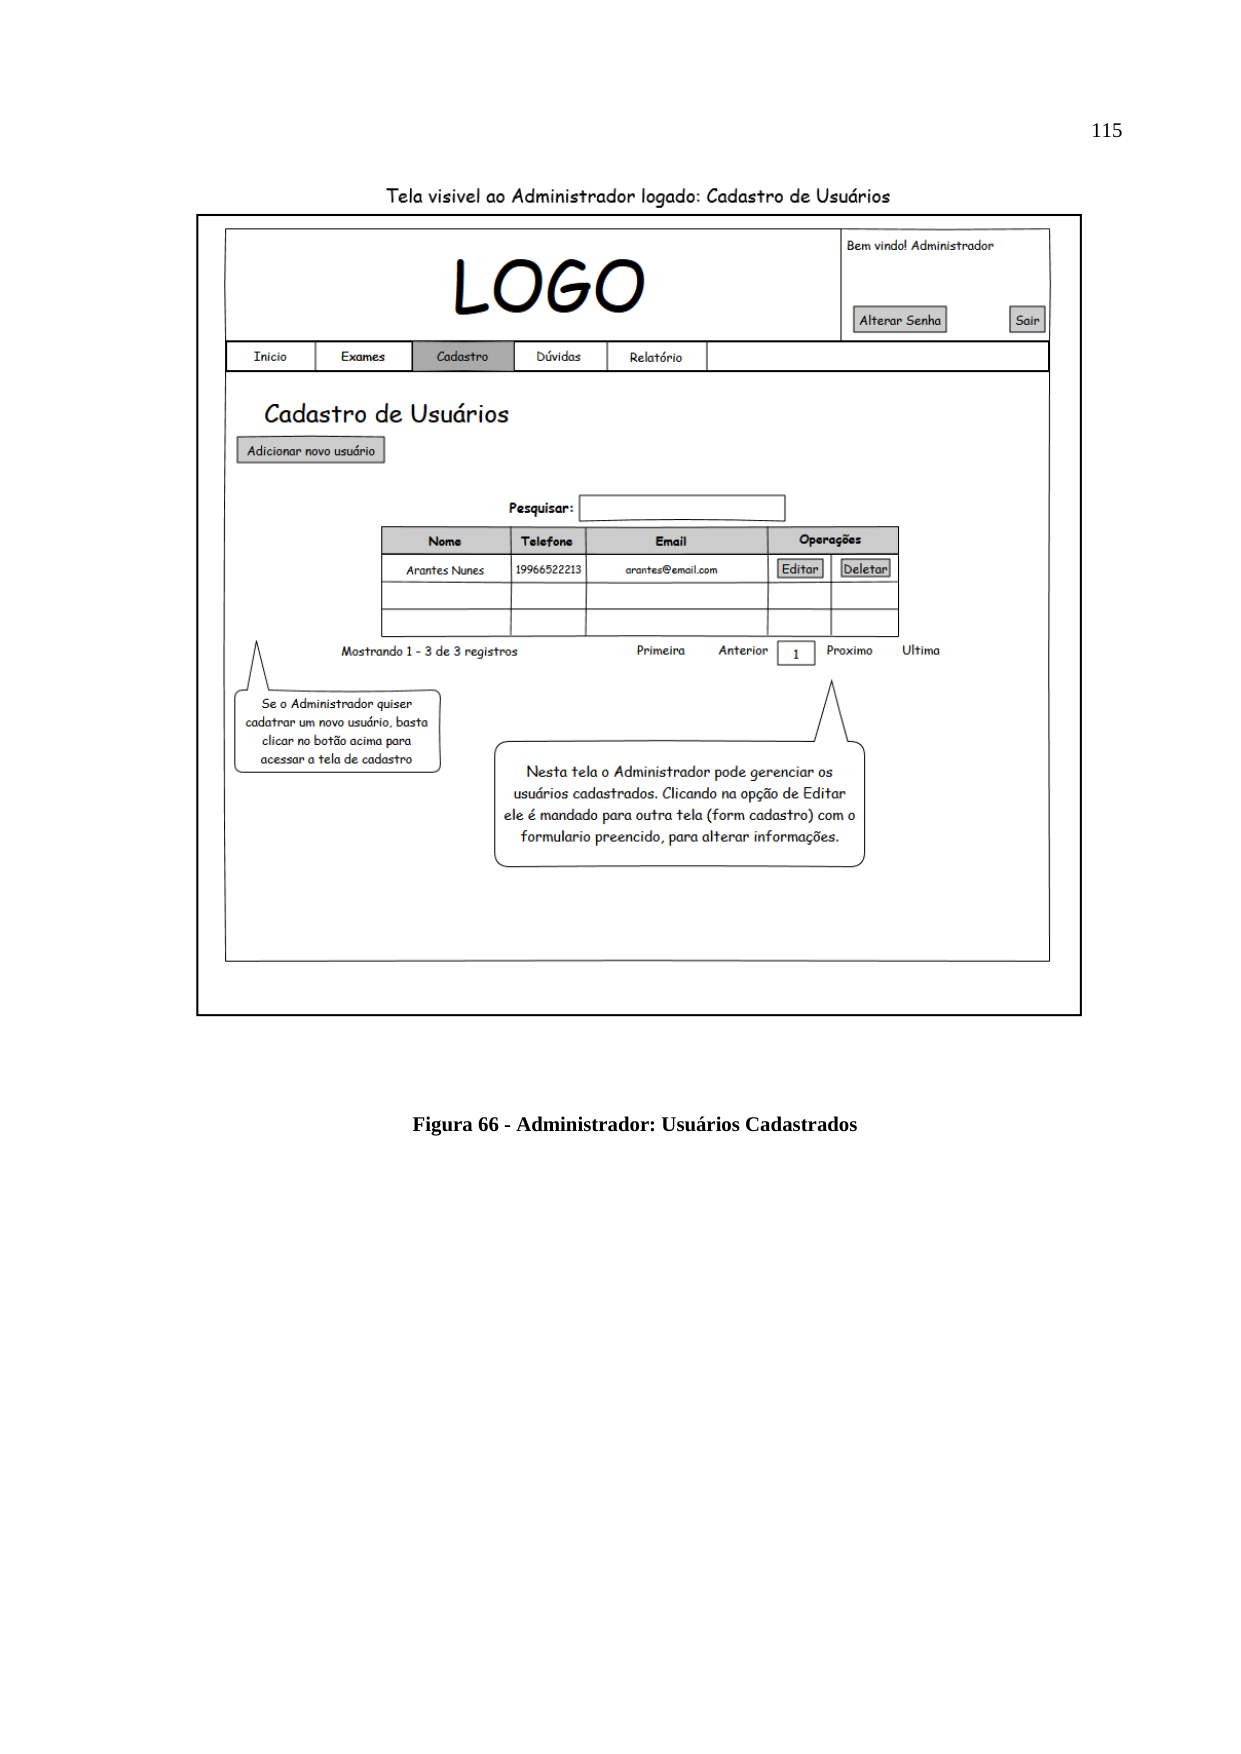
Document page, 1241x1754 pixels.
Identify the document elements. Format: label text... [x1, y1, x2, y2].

picture [147, 177, 1122, 1085]
